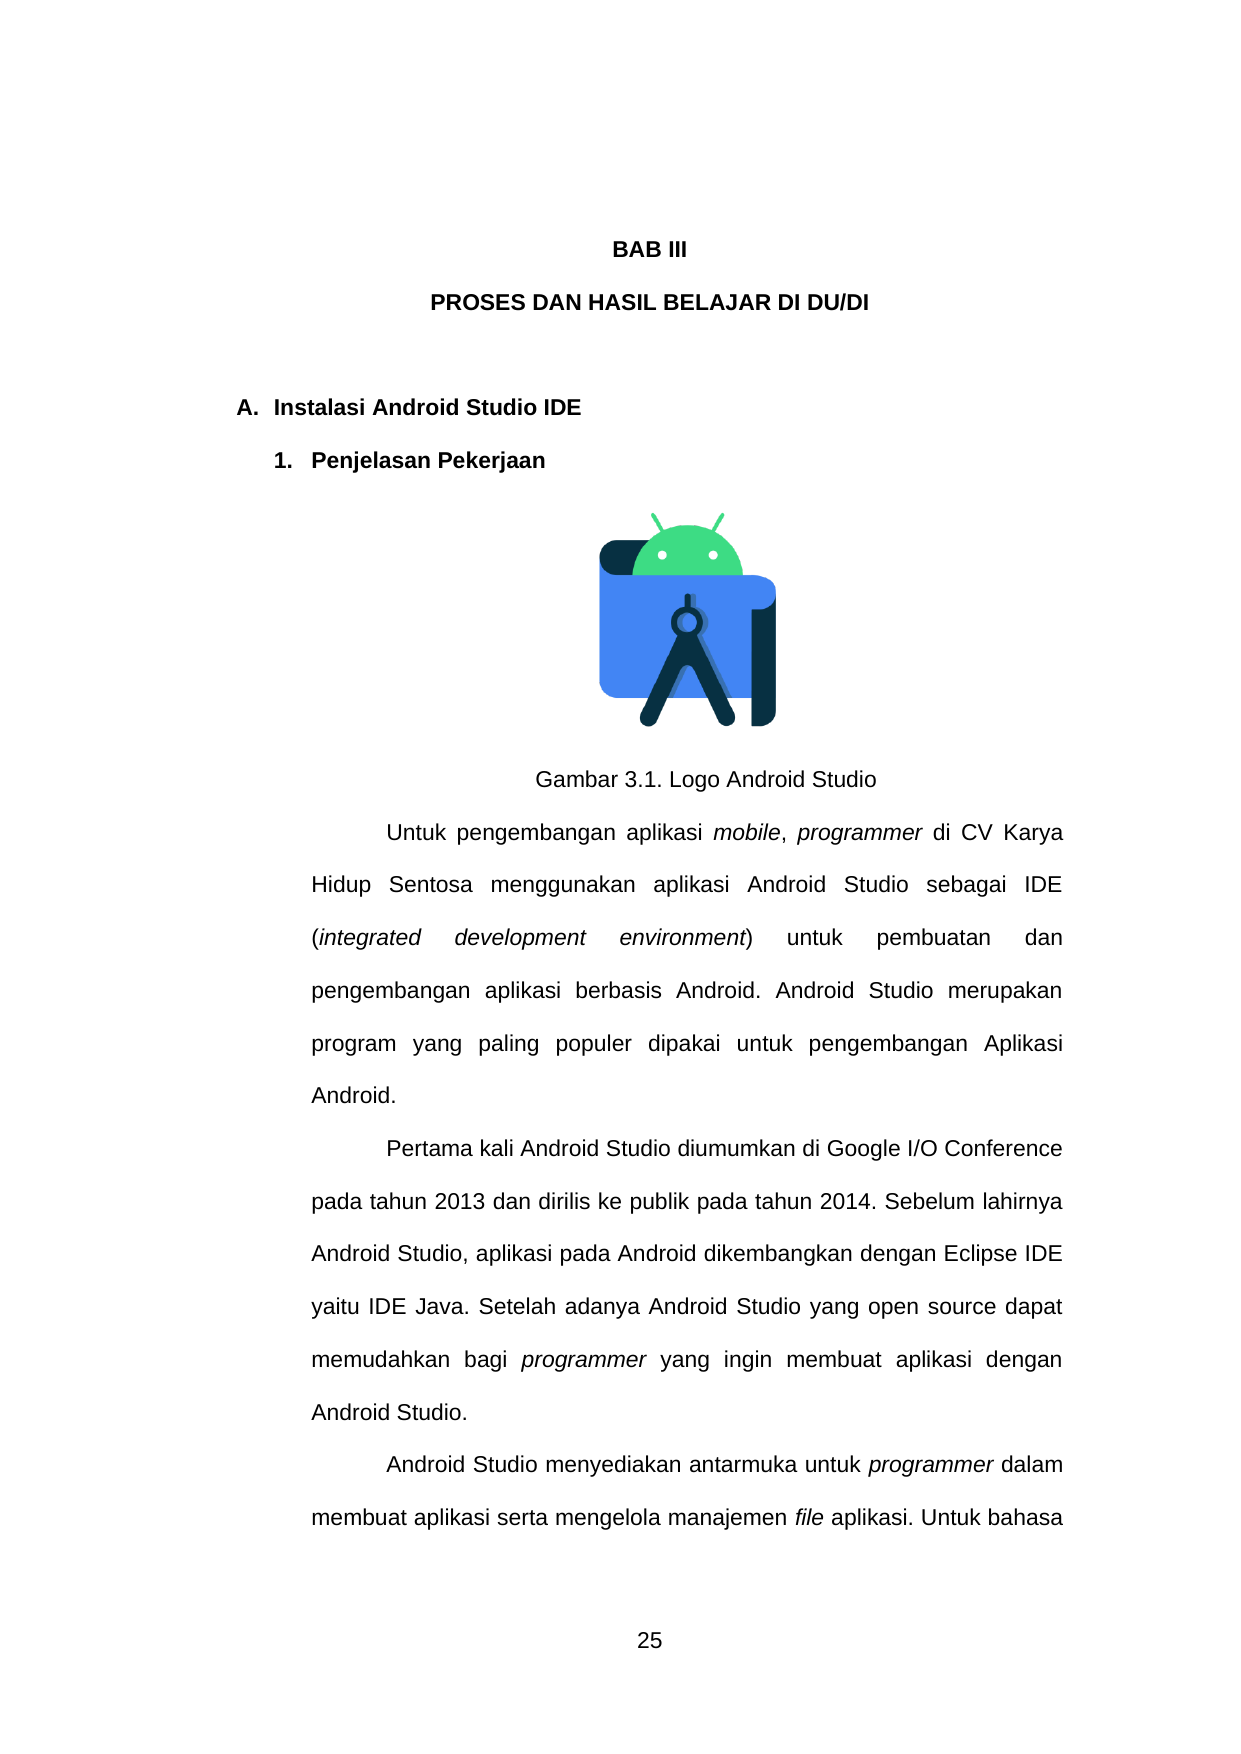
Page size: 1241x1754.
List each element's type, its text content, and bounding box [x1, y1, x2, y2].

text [311, 1451, 1063, 1530]
text Untuk pengembangan aplikasi mobile, programmer di CV Karya Hidup Sentosa menggunakan aplikasi Android Studio sebagai IDE (integrated development environment) untuk pembuatan dan pengembangan aplikasi berbasis Android. Android Studio merupakan program yang paling populer dipakai untuk pengembangan Aplikasi Android. [311, 819, 1063, 1109]
text Pertama kali Android Studio diumumkan di Google I/O Conference pada tahun 2013 dan dirilis ke publik pada tahun 2014. Sebelum lahirnya Android Studio, aplikasi pada Android dikembangkan dengan Eclipse IDE yaitu IDE Java. Setelah adanya Android Studio yang open source dapat memudahkan bagi programmer yang ingin membuat aplikasi dengan Android Studio. [311, 1135, 1063, 1425]
title PROSES DAN HASIL BELAJAR DI DU/DI [236, 289, 1063, 315]
title Instalasi Android Studio IDE [236, 394, 1063, 421]
picture [567, 499, 808, 740]
text Gambar 3.1. Logo Android Studio [349, 766, 1063, 792]
title BAB III [236, 236, 1063, 263]
title Penjelasan Pekerjaan [274, 447, 1063, 473]
